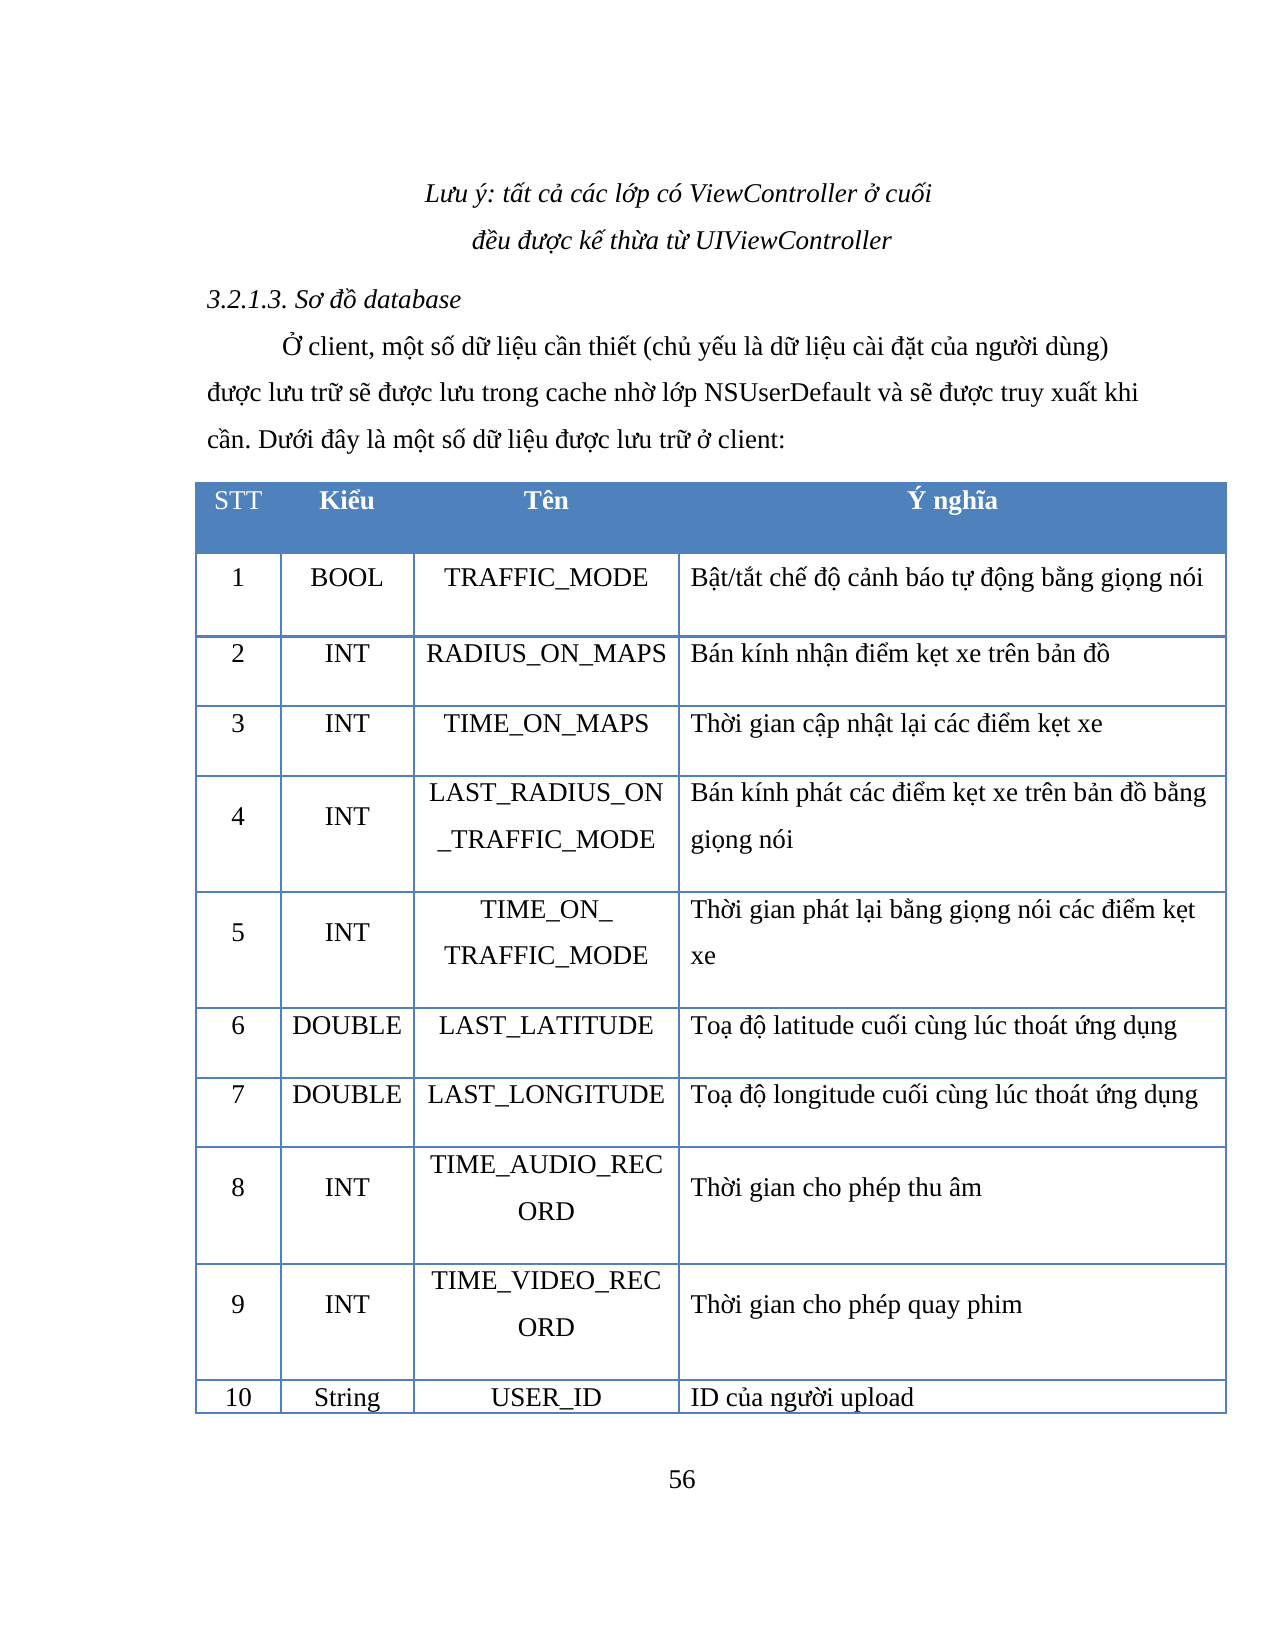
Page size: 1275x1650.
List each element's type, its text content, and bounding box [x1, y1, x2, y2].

table_cell INT [282, 707, 413, 774]
table_cell TIME_ON_MAPS [415, 707, 678, 774]
table_header Tên [415, 484, 678, 552]
table_cell ID của người upload [680, 1381, 1225, 1412]
table_cell TIME_ON_ TRAFFIC_MODE [415, 893, 678, 1007]
table_cell RADIUS_ON_MAPS [415, 638, 678, 705]
text 3.2.1.3. Sơ đồ database [207, 283, 1157, 314]
table_cell 7 [197, 1079, 280, 1146]
table_header STT [197, 484, 280, 552]
table_cell LAST_LATITUDE [415, 1009, 678, 1077]
table_cell BOOL [282, 554, 413, 635]
table_cell Thời gian cập nhật lại các điểm kẹt xe [680, 707, 1225, 774]
table_cell 10 [197, 1381, 280, 1412]
table_cell INT [282, 1148, 413, 1262]
table_cell INT [282, 1265, 413, 1379]
table_cell 2 [197, 638, 280, 705]
table_cell INT [282, 777, 413, 891]
table_cell Thời gian cho phép thu âm [680, 1148, 1225, 1262]
table_cell 8 [197, 1148, 280, 1262]
table_cell 9 [197, 1265, 280, 1379]
table_cell 6 [197, 1009, 280, 1077]
table_cell Thời gian cho phép quay phim [680, 1265, 1225, 1379]
table_cell String [282, 1381, 413, 1412]
table_cell DOUBLE [282, 1009, 413, 1077]
table_cell DOUBLE [282, 1079, 413, 1146]
text Lưu ý: tất cả các lớp có ViewController ở cuối đều được kế thừa từ UIViewController [207, 177, 1157, 255]
table_cell 5 [197, 893, 280, 1007]
text Ở client, một số dữ liệu cần thiết (chủ yếu là dữ liệu cài đặt của người dùng) được lưu trữ sẽ được lưu trong cache nhờ lớp NSUserDefault và sẽ được truy xuất khi cần. Dưới đây là một số dữ liệu được lưu trữ ở client: [207, 330, 1157, 454]
table_cell 4 [197, 777, 280, 891]
table_cell Bật/tắt chế độ cảnh báo tự động bằng giọng nói [680, 554, 1225, 635]
table_cell LAST_RADIUS_ON_TRAFFIC_MODE [415, 777, 678, 891]
table_cell INT [282, 893, 413, 1007]
table_cell Bán kính phát các điểm kẹt xe trên bản đồ bằng giọng nói [680, 777, 1225, 891]
table_cell TIME_AUDIO_RECORD [415, 1148, 678, 1262]
table_cell USER_ID [415, 1381, 678, 1412]
table_cell 3 [197, 707, 280, 774]
table_cell INT [282, 638, 413, 705]
table_cell TIME_VIDEO_RECORD [415, 1265, 678, 1379]
table_cell TRAFFIC_MODE [415, 554, 678, 635]
table_header Ý nghĩa [680, 484, 1225, 552]
table_cell LAST_LONGITUDE [415, 1079, 678, 1146]
table_cell Toạ độ longitude cuối cùng lúc thoát ứng dụng [680, 1079, 1225, 1146]
table_header Kiểu [282, 484, 413, 552]
table_cell 1 [197, 554, 280, 635]
table_cell Thời gian phát lại bằng giọng nói các điểm kẹt xe [680, 893, 1225, 1007]
table_cell Toạ độ latitude cuối cùng lúc thoát ứng dụng [680, 1009, 1225, 1077]
table_cell Bán kính nhận điểm kẹt xe trên bản đồ [680, 638, 1225, 705]
